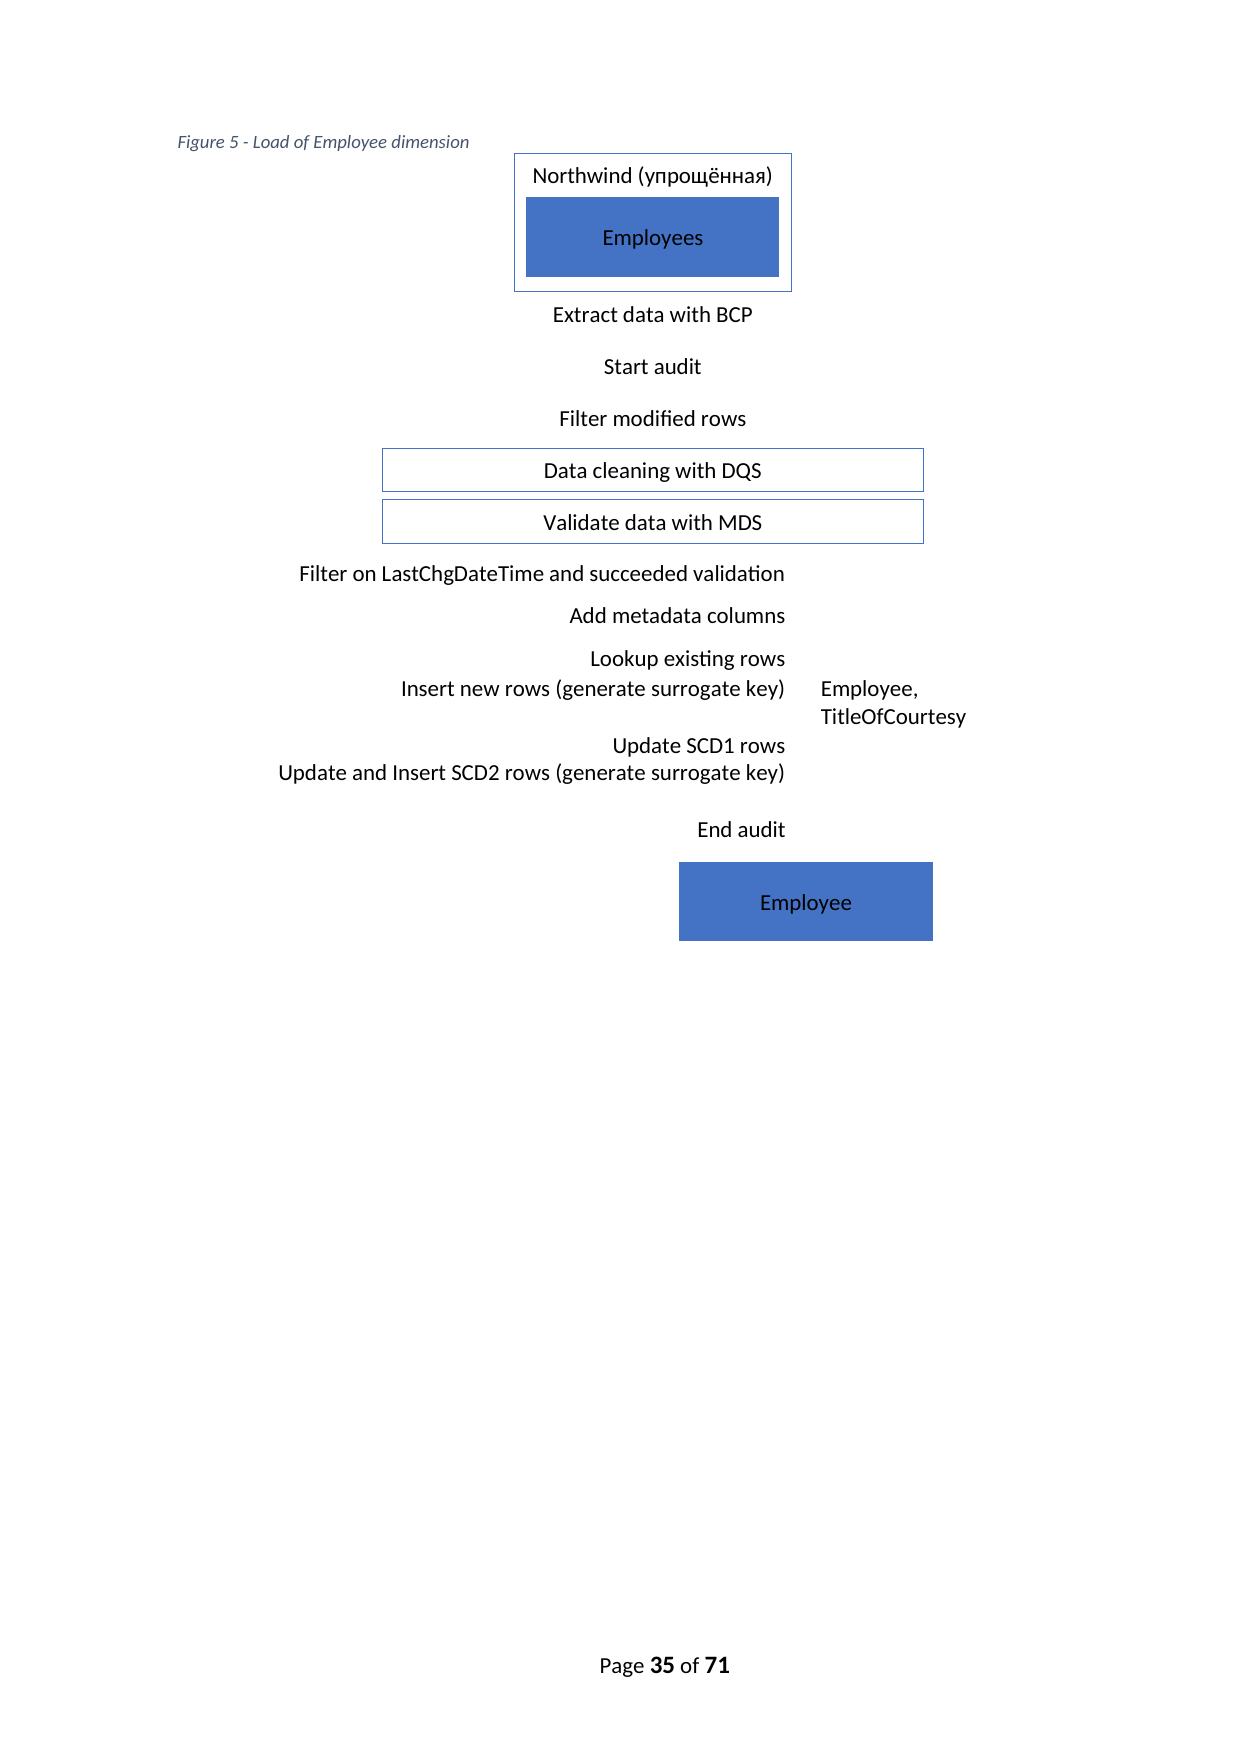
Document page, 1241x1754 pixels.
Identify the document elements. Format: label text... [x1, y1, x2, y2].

text Figure 5 - Load of Employee dimension [177, 131, 1152, 153]
